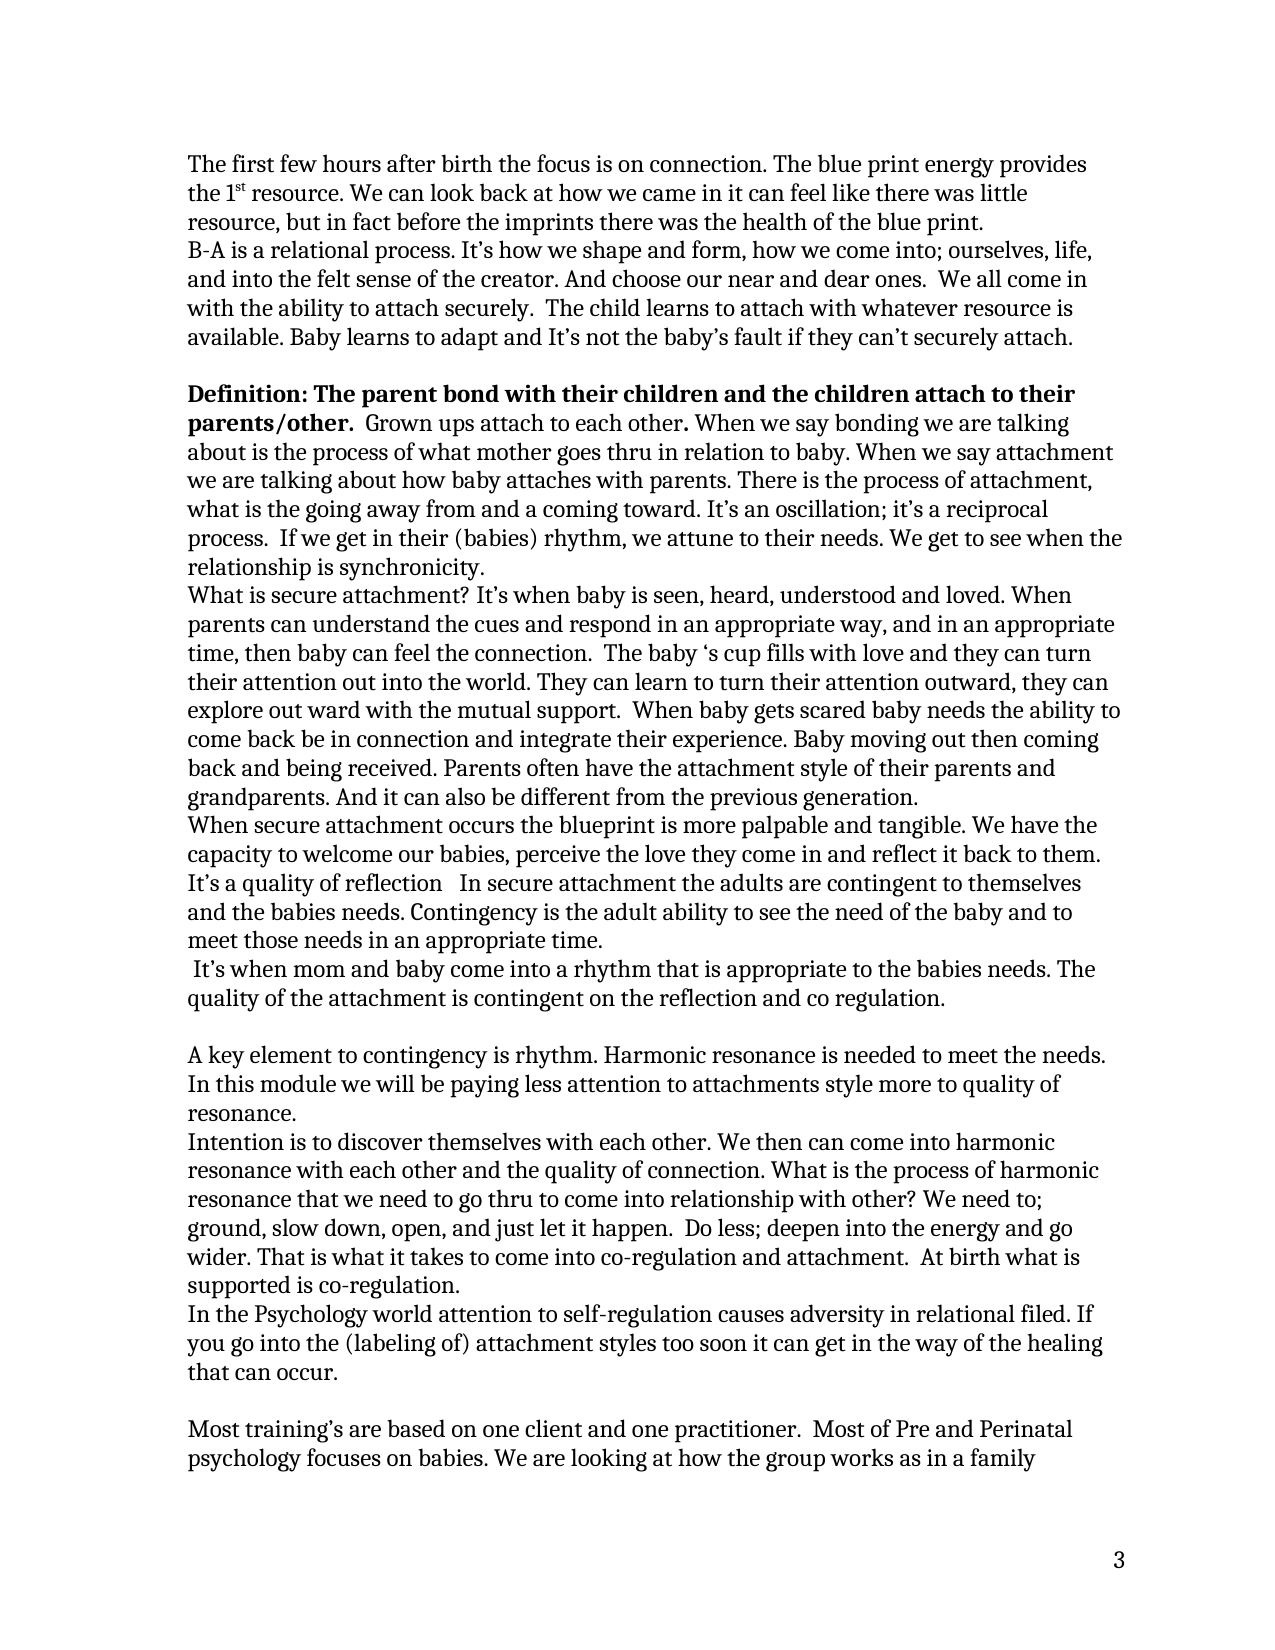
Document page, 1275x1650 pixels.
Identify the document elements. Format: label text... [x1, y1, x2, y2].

text Intention is to discover themselves with each other. We then can come into harmonic resonance with each other and the quality of connection. What is the process of harmonic resonance that we need to go thru to come into relationship with other? We need to; ground, slow down, open, and just let it happen. Do less; deepen into the energy and go wider. That is what it takes to come into co-regulation and attachment. At birth what is supported is co-regulation. [187, 1127, 1125, 1300]
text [187, 1415, 1125, 1472]
text It’s when mom and baby come into a rhythm that is appropriate to the babies needs. The quality of the attachment is contingent on the reflection and co regulation. [187, 955, 1125, 1012]
text B-A is a relational process. It’s how we shape and form, how we come into; ourselves, life, and into the felt sense of the creator. And choose our near and dear ones. We all come in with the ability to attach securely. The child learns to attach with whatever resource is available. Baby learns to adapt and It’s not the baby’s fault if they can’t securely attach. [187, 236, 1125, 351]
text In the Psychology world attention to self-regulation causes adversity in relational filed. If you go into the (labeling of) attachment styles too soon it can get in the way of the healing that can occur. [187, 1300, 1125, 1386]
text A key element to contingency is rhythm. Harmonic resonance is needed to meet the needs. In this module we will be paying less attention to attachments style more to quality of resonance. [187, 1041, 1125, 1127]
text What is secure attachment? It’s when baby is seen, heard, understood and loved. When parents can understand the cues and respond in an appropriate way, and in an appropriate time, then baby can feel the connection. The baby ‘s cup fills with love and they can turn their attention out into the world. They can learn to turn their attention outward, they can explore out ward with the mutual support. When baby gets scared baby needs the ability to come back be in connection and integrate their experience. Baby moving out then coming back and being received. Parents often have the attachment style of their parents and grandparents. And it can also be different from the previous generation. [187, 581, 1125, 811]
text When secure attachment occurs the blueprint is more palpable and tangible. We have the capacity to welcome our babies, perceive the love they come in and reflect it back to them. It’s a quality of reflection In secure attachment the adults are contingent to themselves and the babies needs. Contingency is the adult ability to see the need of the baby and to meet those needs in an appropriate time. [187, 811, 1125, 955]
text Definition: The parent bond with their children and the children attach to their parents/other. Grown ups attach to each other. When we say bonding we are talking about is the process of what mother goes thru in relation to baby. When we say attachment we are talking about how baby attaches with parents. There is the process of attachment, what is the going away from and a coming toward. It’s an oscillation; it’s a reciprocal process. If we get in their (babies) rhythm, we attune to their needs. We get to see when the relationship is synchronicity. [187, 380, 1125, 581]
text The first few hours after birth the focus is on connection. The blue print energy provides the 1st resource. We can look back at how we came in it can feel like there was little resource, but in fact before the imprints there was the health of the blue print. [187, 150, 1125, 236]
